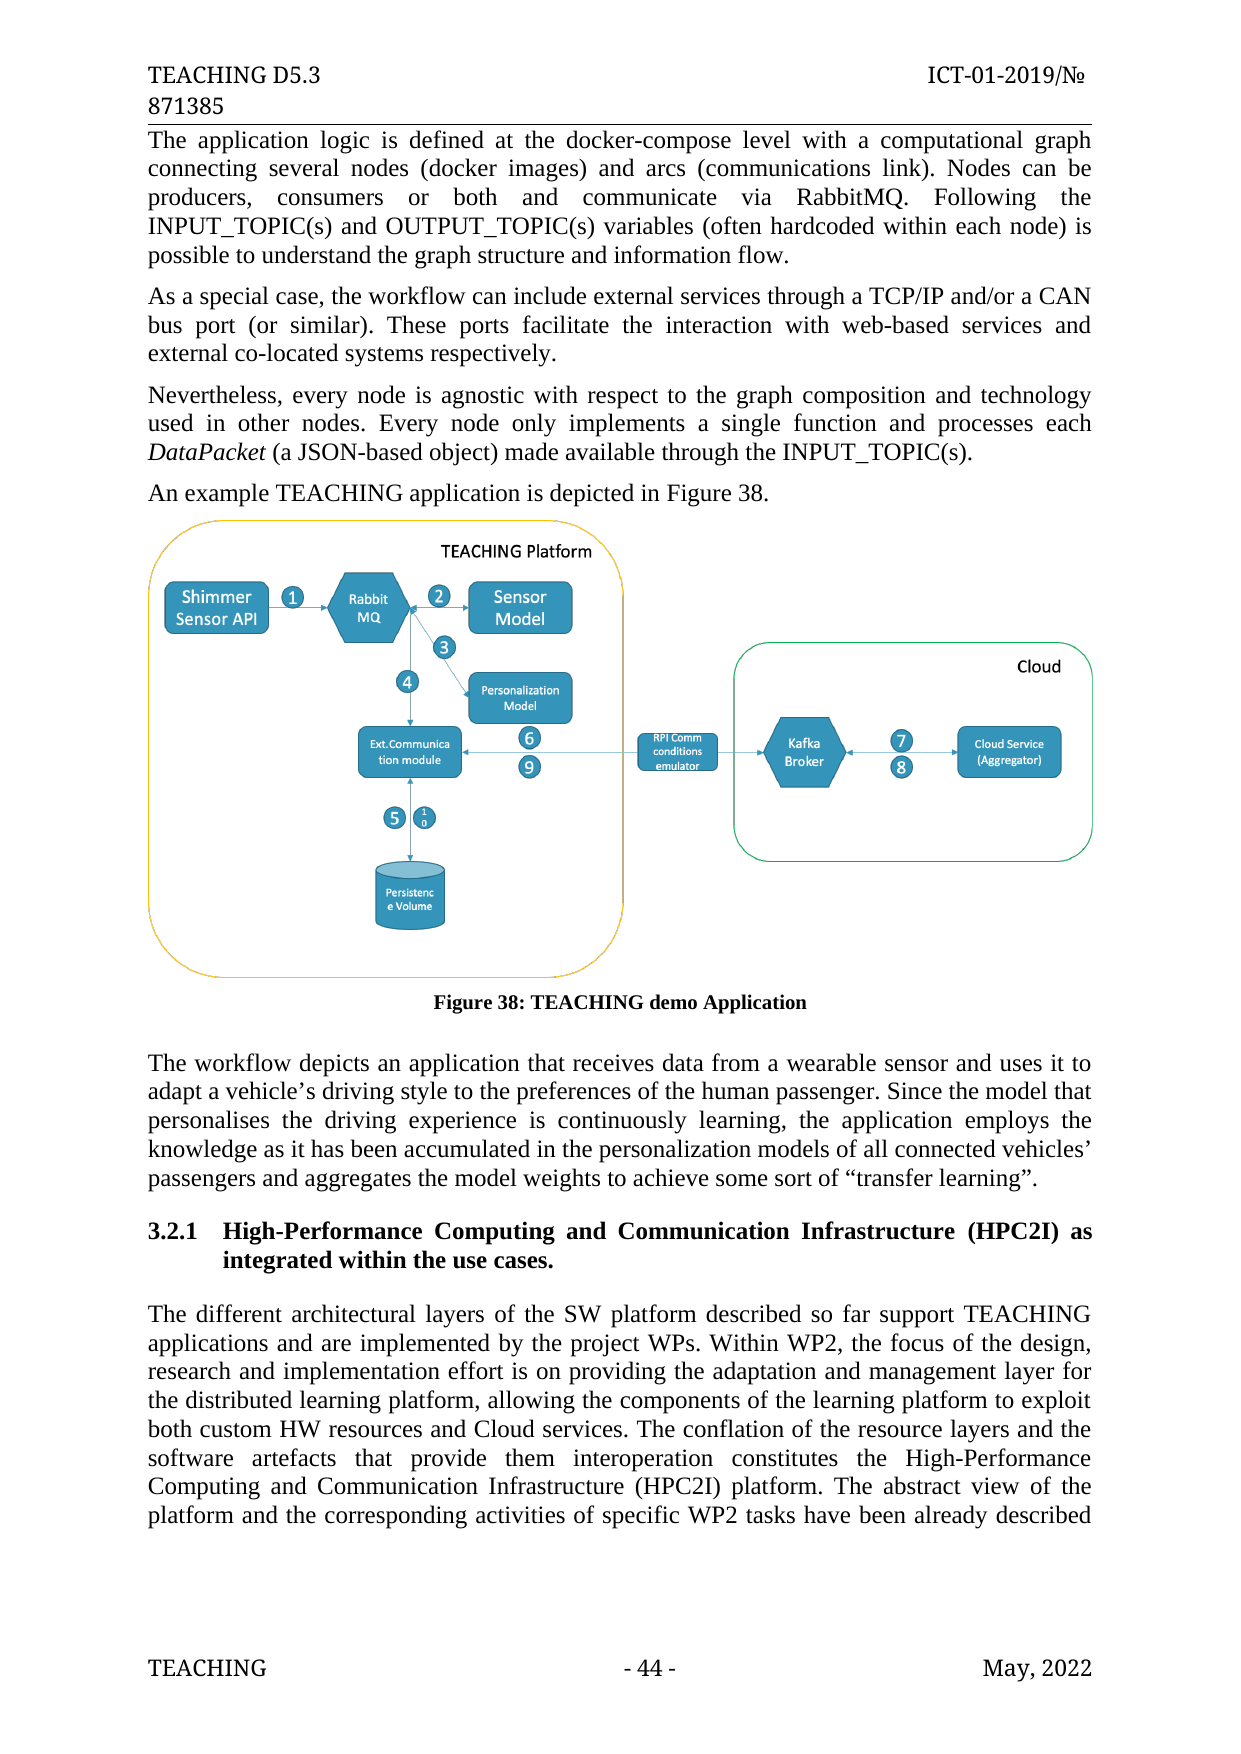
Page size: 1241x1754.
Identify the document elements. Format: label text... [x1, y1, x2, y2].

text The application logic is defined at the docker-compose level with a computational graph connecting several nodes (docker images) and arcs (communications link). Nodes can be producers, consumers or both and communicate via RabbitMQ. Following the INPUT_TOPIC(s) and OUTPUT_TOPIC(s) variables (often hardcoded within each node) is possible to understand the graph structure and information flow. [148, 125, 1092, 268]
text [148, 1299, 1092, 1529]
text Figure 38: TEACHING demo Application [148, 990, 1092, 1014]
text As a special case, the workflow can include external services through a TCP/IP and/or a CAN bus port (or similar). These ports facilitate the interaction with web-based services and external co-located systems respectively. [148, 281, 1092, 367]
text The workflow depicts an application that receives data from a wearable sensor and uses it to adapt a vehicle’s driving style to the preferences of the human passenger. Since the model that personalises the driving experience is continuously learning, the application employs the knowledge as it has been accumulated in the personalization models of all connected vehicles’ passengers and aggregates the model weights to achieve some sort of “transfer learning”. [148, 1048, 1092, 1191]
picture [147, 519, 1093, 978]
text Nevertheless, every node is agnostic with respect to the graph composition and technology used in other nodes. Every node only implements a single function and processes each DataPacket (a JSON-based object) made available through the INPUT_TOPIC(s). [148, 380, 1092, 466]
subtitle High-Performance Computing and Communication Infrastructure (HPC2I) as integrated within the use cases. [148, 1216, 1092, 1274]
text An example TEACHING application is depicted in Figure 38. [148, 478, 1092, 507]
